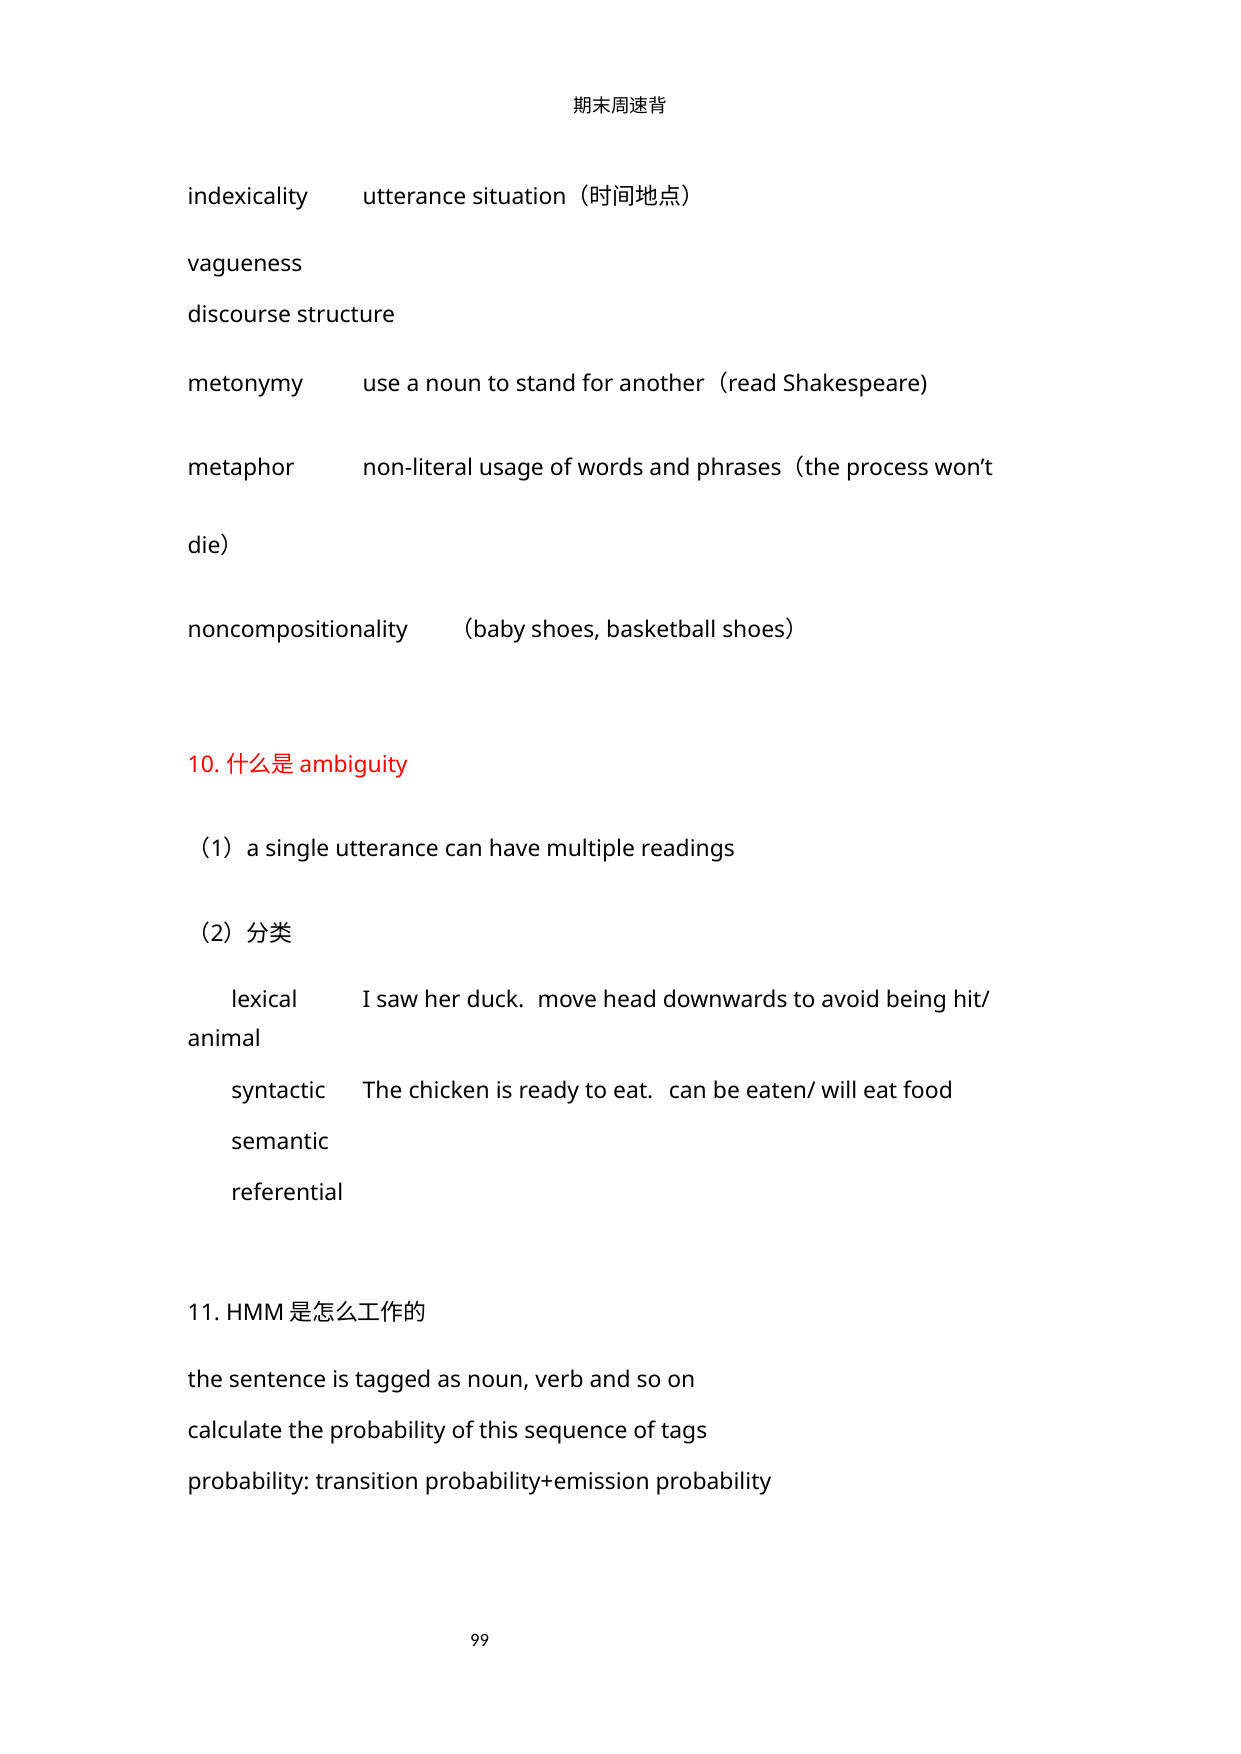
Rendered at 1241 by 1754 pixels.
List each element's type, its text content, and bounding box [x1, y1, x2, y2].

text （2）分类 [187, 899, 1053, 964]
text syntactic The chicken is ready to eat. can be eaten/ will eat food [187, 1073, 1053, 1106]
text the sentence is tagged as noun, verb and so on [187, 1362, 1053, 1395]
text lexical I saw her duck. move head downwards to avoid being hit/ animal [187, 983, 1053, 1054]
text 11. HMM是怎么工作的 [187, 1278, 1053, 1343]
text metonymy use a noun to stand for another（read Shakespeare) [187, 349, 1053, 414]
text indexicality utterance situation（时间地点） [187, 162, 1053, 227]
text referential [187, 1176, 1053, 1208]
text vagueness [187, 246, 1053, 279]
text semantic [187, 1124, 1053, 1157]
text discourse structure [187, 297, 1053, 330]
text metaphor non-literal usage of words and phrases（the process won’t die） [187, 433, 1053, 576]
text probability: transition probability+emission probability [187, 1465, 1053, 1497]
text noncompositionality （baby shoes, basketball shoes） [187, 595, 1053, 660]
text 10. 什么是ambiguity [187, 730, 1053, 795]
text calculate the probability of this sequence of tags [187, 1413, 1053, 1446]
text （1）a single utterance can have multiple readings [187, 814, 1053, 879]
